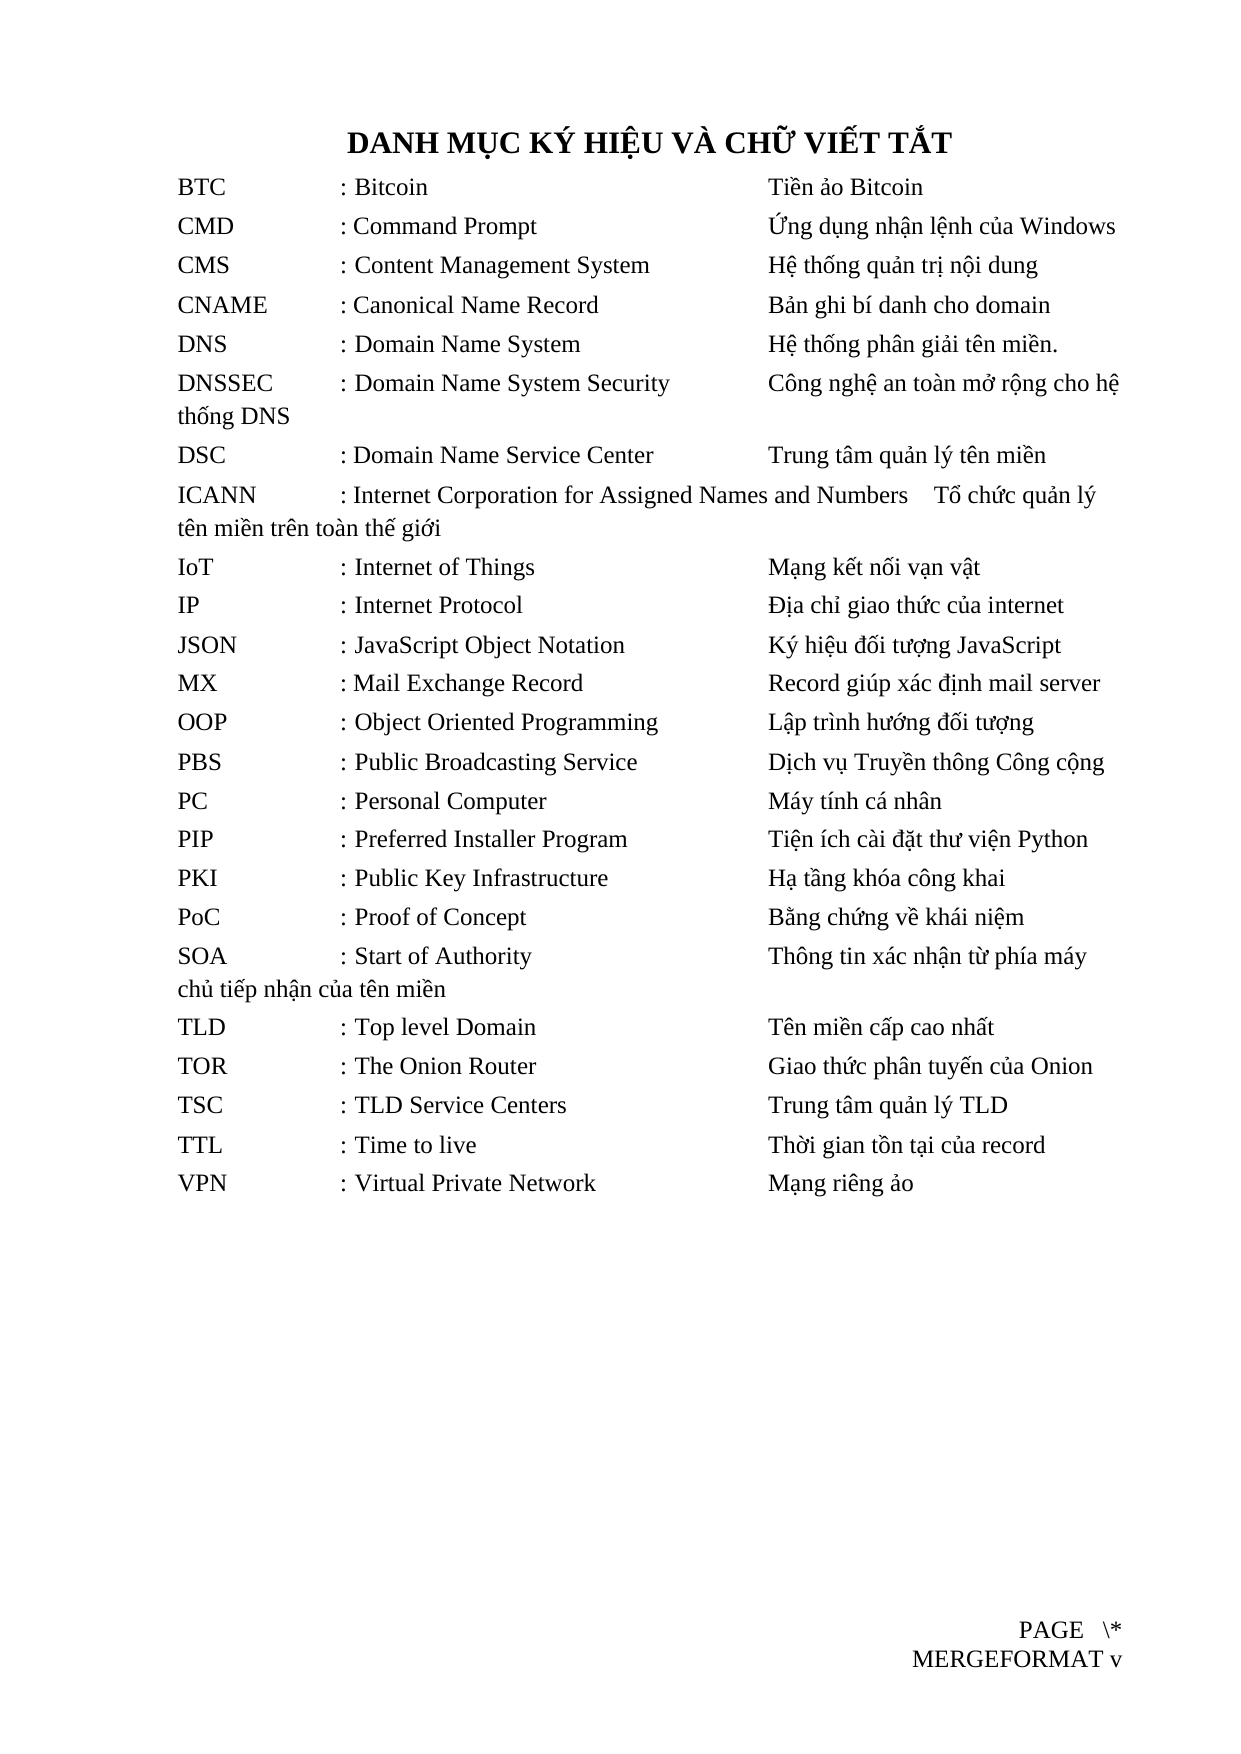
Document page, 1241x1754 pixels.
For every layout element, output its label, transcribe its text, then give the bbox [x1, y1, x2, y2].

text BTC : Bitcoin Tiền ảo Bitcoin [177, 172, 1122, 201]
text MX : Mail Exchange Record Record giúp xác định mail server [177, 668, 1122, 697]
text PKI : Public Key Infrastructure Hạ tầng khóa công khai [177, 863, 1122, 892]
text IP : Internet Protocol Địa chỉ giao thức của internet [177, 591, 1122, 619]
text IoT : Internet of Things Mạng kết nối vạn vật [177, 552, 1122, 581]
text TOR : The Onion Router Giao thức phân tuyến của Onion [177, 1051, 1122, 1080]
text DSC : Domain Name Service Center Trung tâm quản lý tên miền [177, 441, 1122, 469]
text VPN : Virtual Private Network Mạng riêng ảo [177, 1168, 1122, 1197]
text TTL : Time to live Thời gian tồn tại của record [177, 1130, 1122, 1159]
text SOA : Start of Authority Thông tin xác nhận từ phía máy chủ tiếp nhận của tên miền [177, 941, 1122, 1002]
text CMS : Content Management System Hệ thống quản trị nội dung [177, 250, 1122, 279]
text TSC : TLD Service Centers Trung tâm quản lý TLD [177, 1091, 1122, 1119]
subtitle DANH MỤC KÝ HIỆU VÀ CHỮ VIẾT TẮT [177, 124, 1122, 160]
text CNAME : Canonical Name Record Bản ghi bí danh cho domain [177, 290, 1122, 318]
text PoC : Proof of Concept Bằng chứng về khái niệm [177, 902, 1122, 931]
text TLD : Top level Domain Tên miền cấp cao nhất [177, 1012, 1122, 1041]
text OOP : Object Oriented Programming Lập trình hướng đối tượng [177, 707, 1122, 736]
text PBS : Public Broadcasting Service Dịch vụ Truyền thông Công cộng [177, 747, 1122, 776]
text CMD : Command Prompt Ứng dụng nhận lệnh của Windows [177, 211, 1122, 240]
text DNSSEC : Domain Name System Security Công nghệ an toàn mở rộng cho hệ thống DNS [177, 368, 1122, 430]
text ICANN : Internet Corporation for Assigned Names and Numbers Tổ chức quản lý tên miền trên toàn thế giới [177, 480, 1122, 542]
text PC : Personal Computer Máy tính cá nhân [177, 786, 1122, 815]
text DNS : Domain Name System Hệ thống phân giải tên miền. [177, 329, 1122, 358]
text PIP : Preferred Installer Program Tiện ích cài đặt thư viện Python [177, 824, 1122, 853]
text JSON : JavaScript Object Notation Ký hiệu đối tượng JavaScript [177, 630, 1122, 658]
